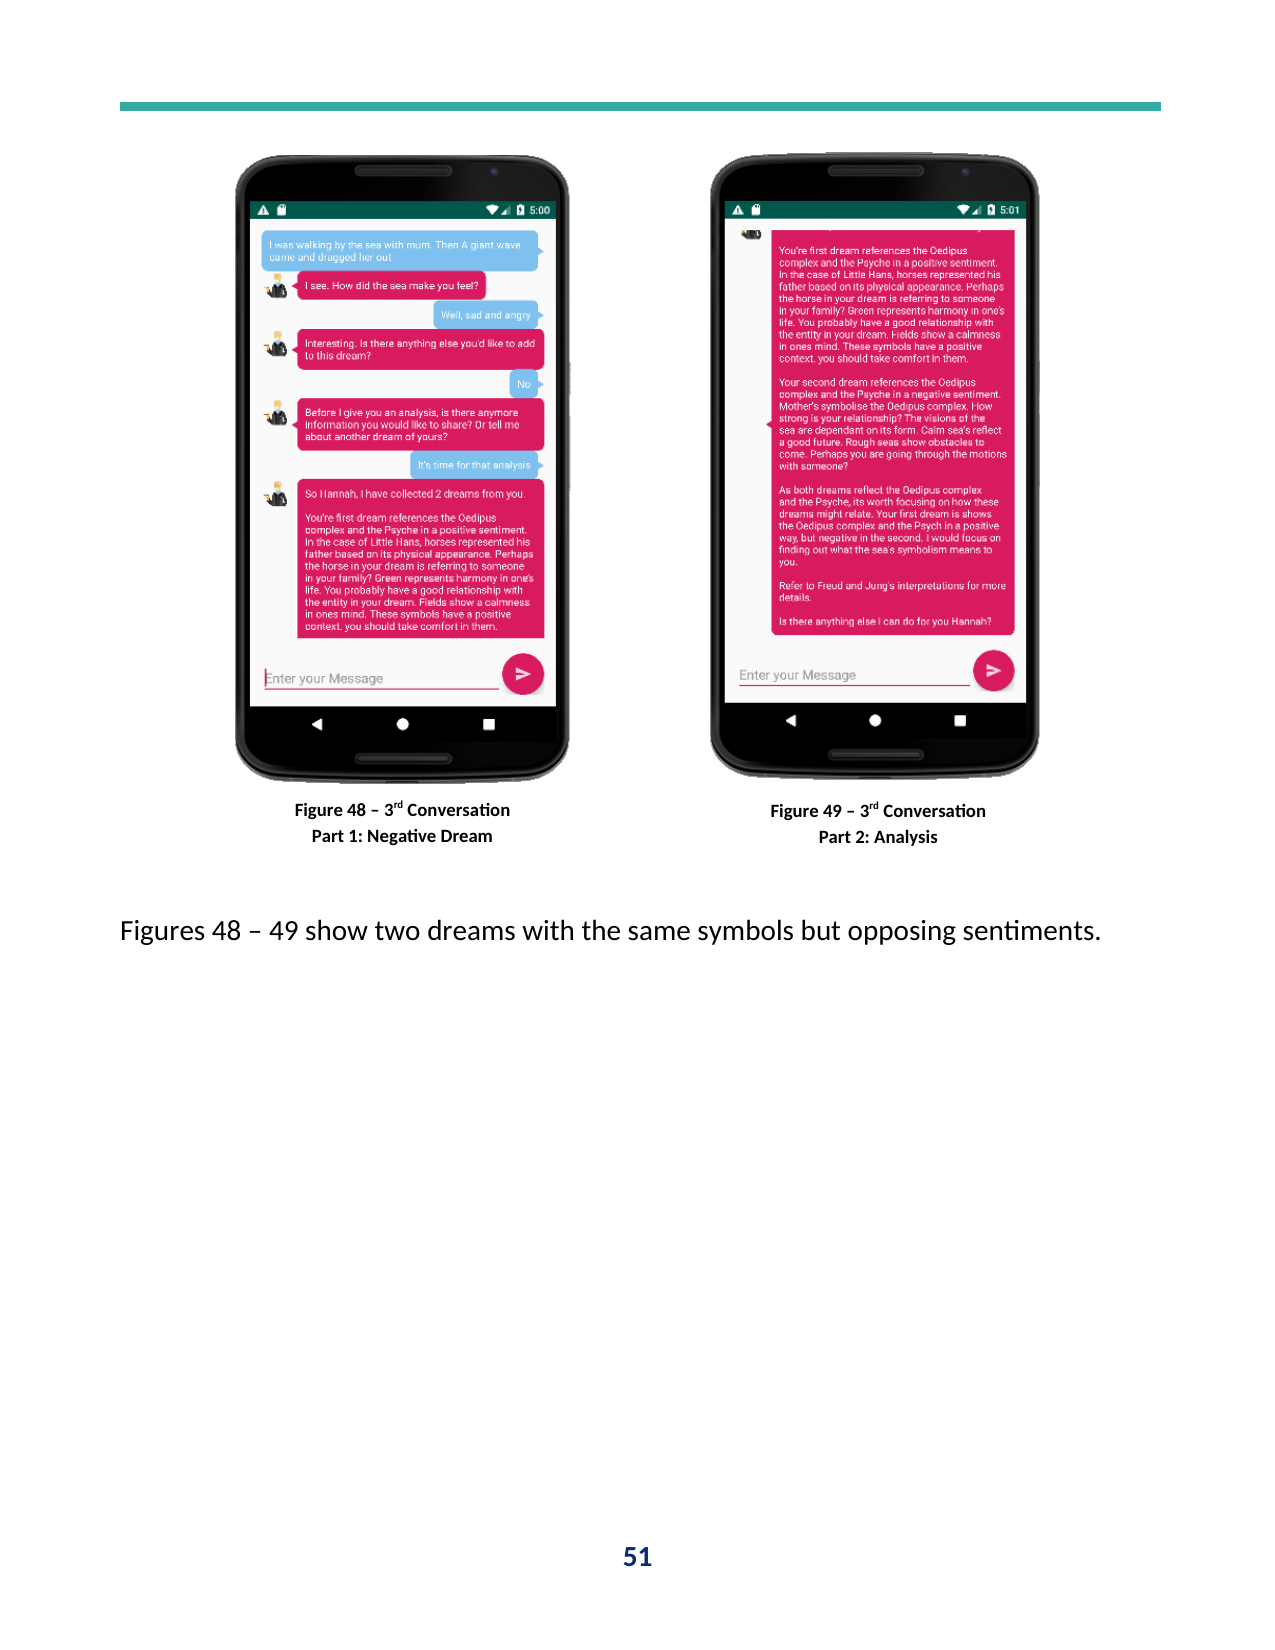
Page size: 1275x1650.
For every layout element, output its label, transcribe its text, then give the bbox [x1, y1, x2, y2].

picture [235, 155, 571, 784]
picture [709, 151, 1040, 784]
text Figures 48 – 49 show two dreams with the same symbols but opposing sentiments. [120, 912, 1155, 947]
